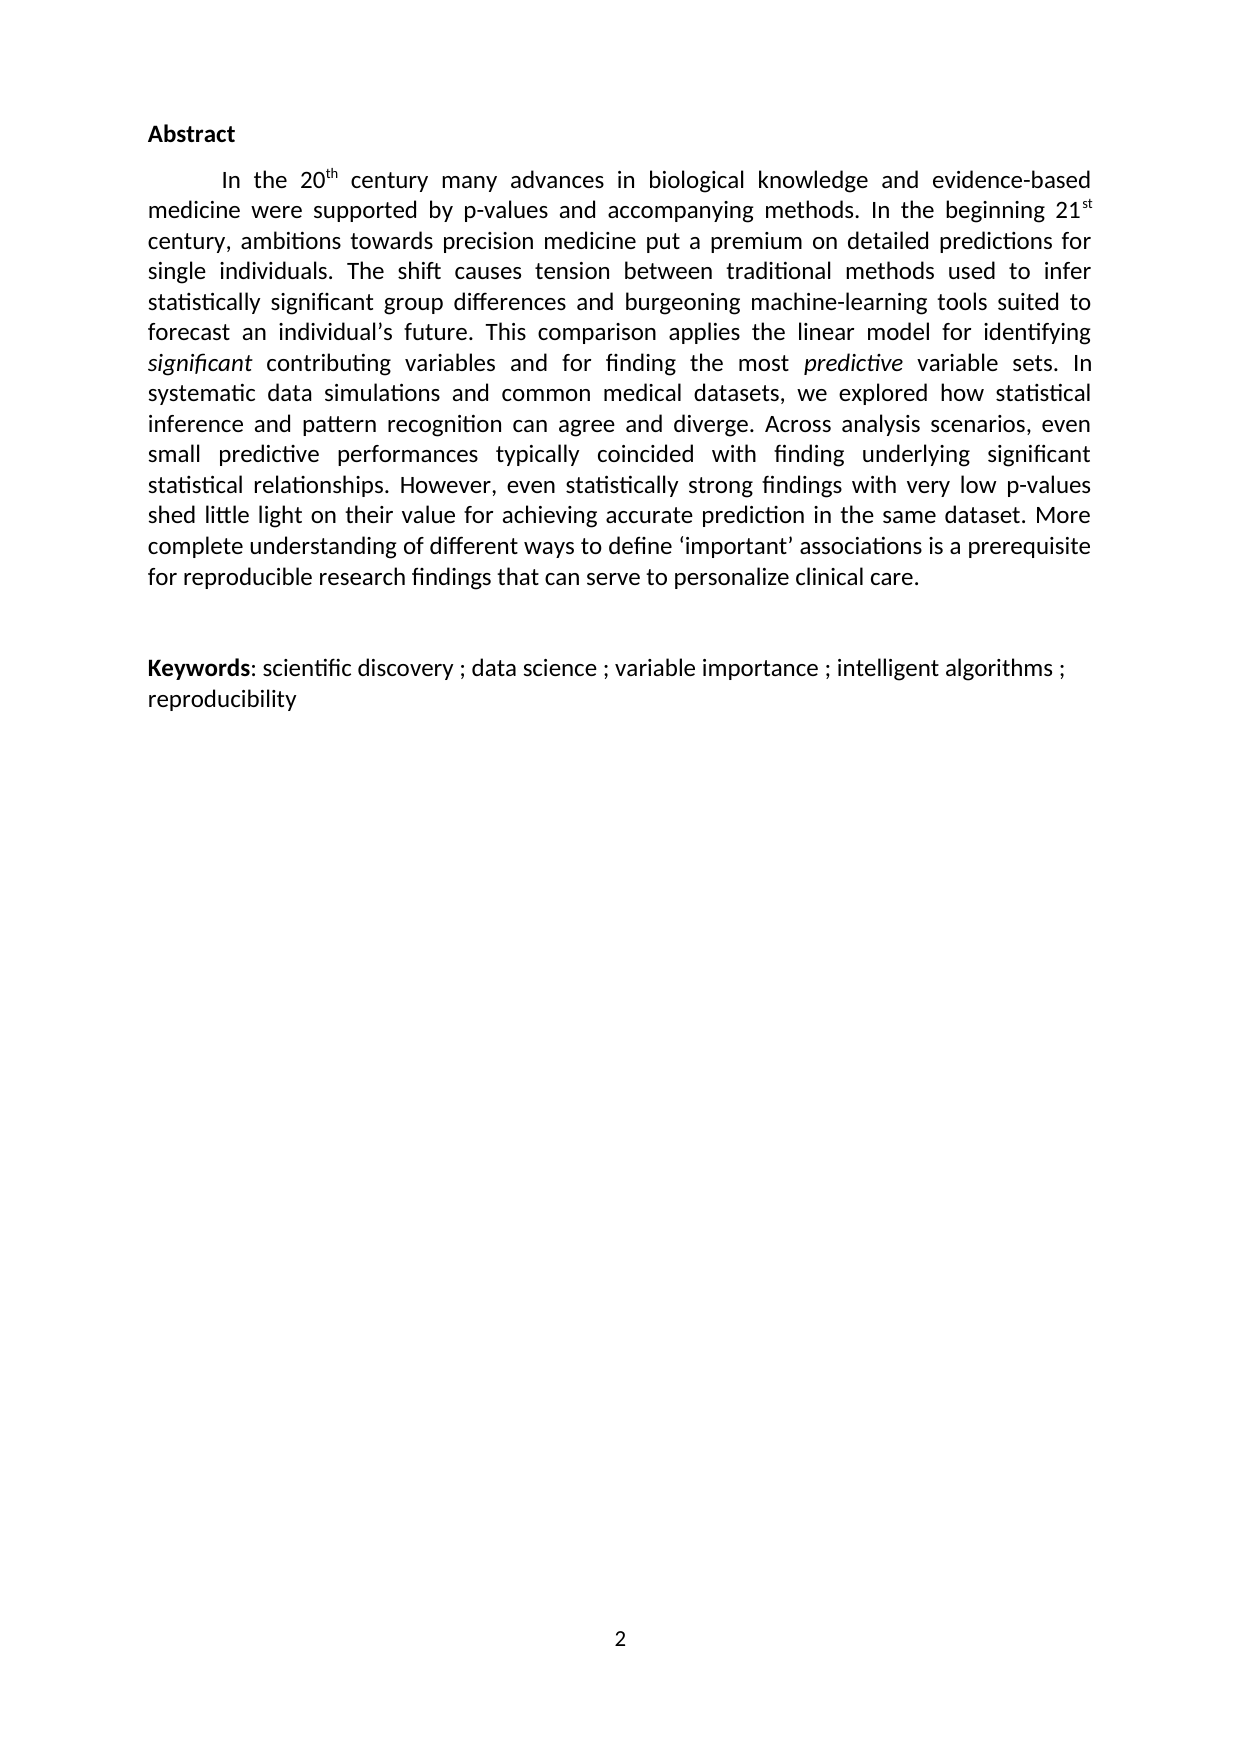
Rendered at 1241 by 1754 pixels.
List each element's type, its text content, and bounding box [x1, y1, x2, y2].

text In the 20th century many advances in biological knowledge and evidence-based medicine were supported by p-values and accompanying methods. In the beginning 21st century, ambitions towards precision medicine put a premium on detailed predictions for single individuals. The shift causes tension between traditional methods used to infer statistically significant group differences and burgeoning machine-learning tools suited to forecast an individual’s future. This comparison applies the linear model for identifying significant contributing variables and for finding the most predictive variable sets. In systematic data simulations and common medical datasets, we explored how statistical inference and pattern recognition can agree and diverge. Across analysis scenarios, even small predictive performances typically coincided with finding underlying significant statistical relationships. However, even statistically strong findings with very low p-values shed little light on their value for achieving accurate prediction in the same dataset. More complete understanding of different ways to define ‘important’ associations is a prerequisite for reproducible research findings that can serve to personalize clinical care. [148, 164, 1092, 591]
text Keywords: scientific discovery ; data science ; variable importance ; intelligent algorithms ; reproducibility [148, 652, 1092, 713]
subtitle Abstract [148, 118, 1092, 149]
